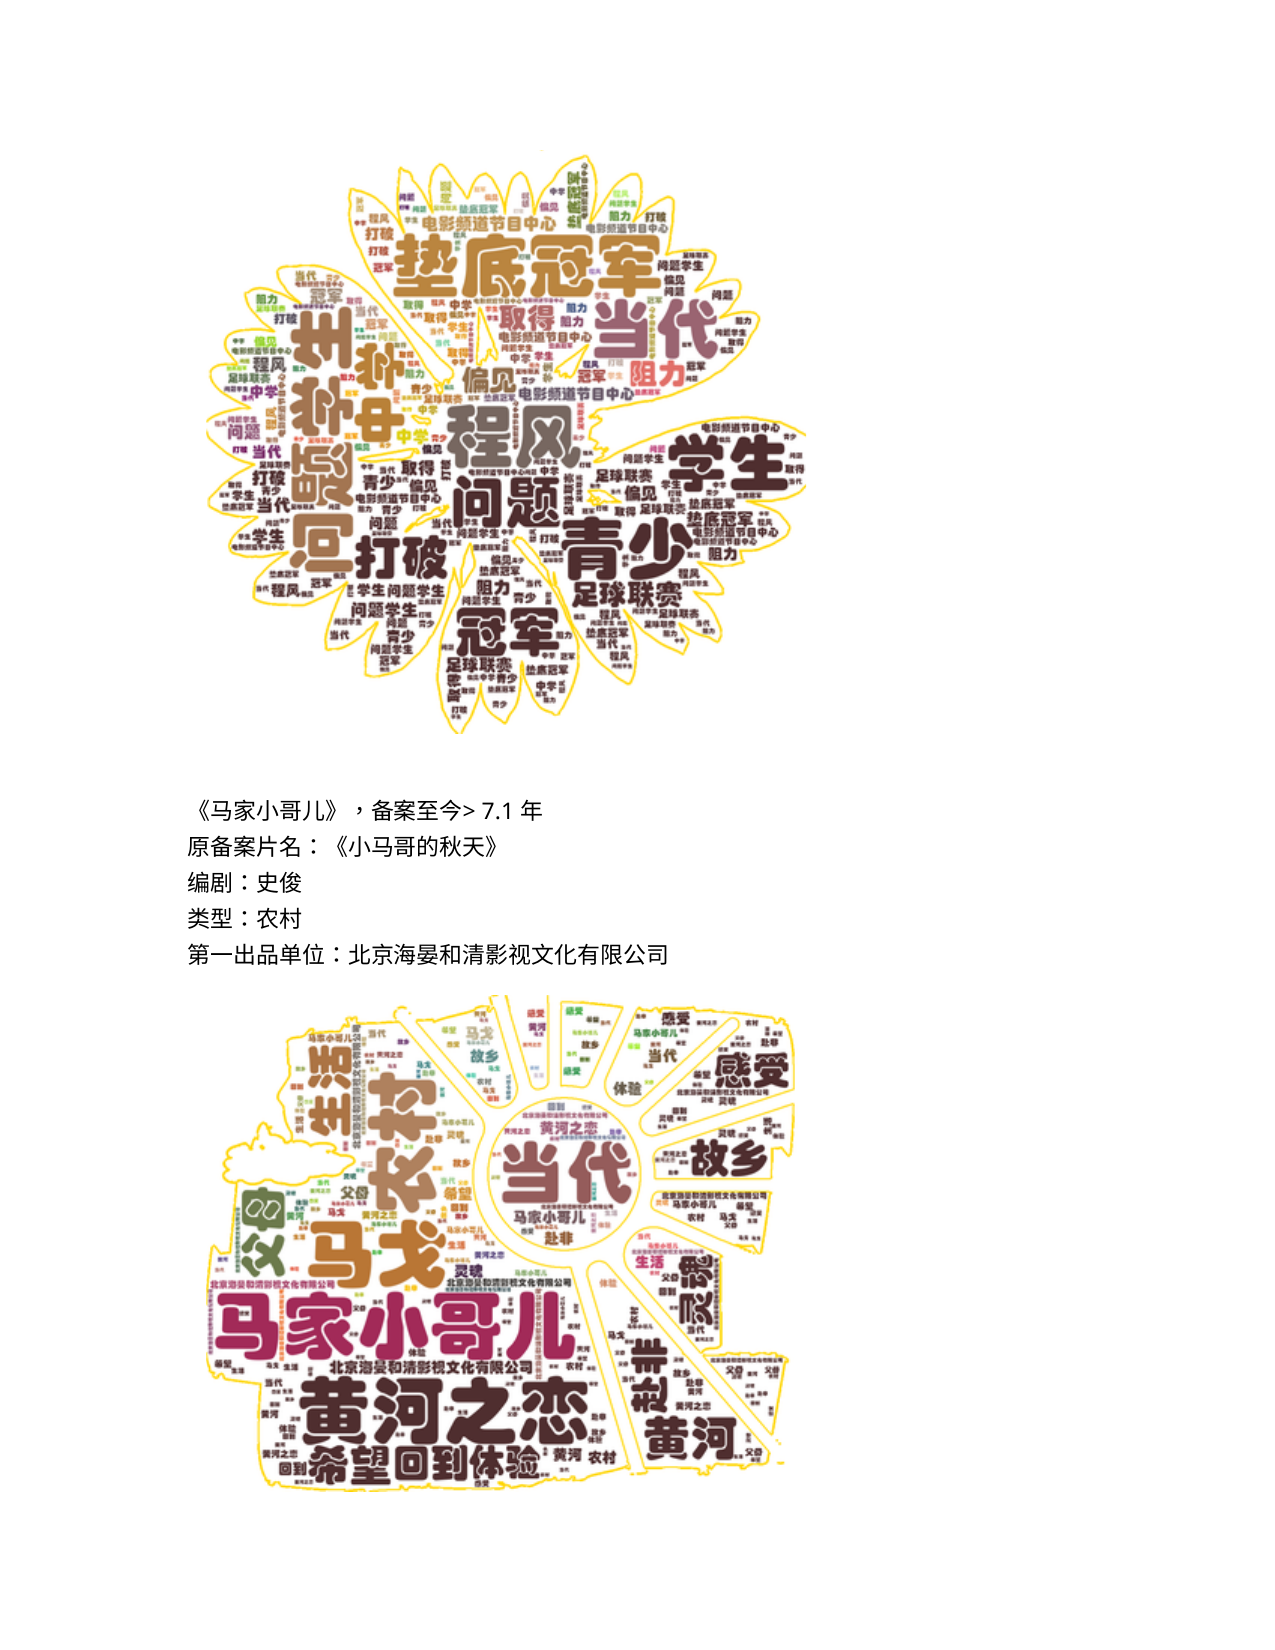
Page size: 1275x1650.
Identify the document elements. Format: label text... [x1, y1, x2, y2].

picture [206, 150, 807, 734]
picture [206, 995, 807, 1492]
text 《马家小哥儿》，备案至今> 7.1 年 原备案片名：《小马哥的秋天》 编剧：史俊 类型：农村 第一出品单位：北京海晏和清影视文化有限公司 [187, 759, 1087, 970]
